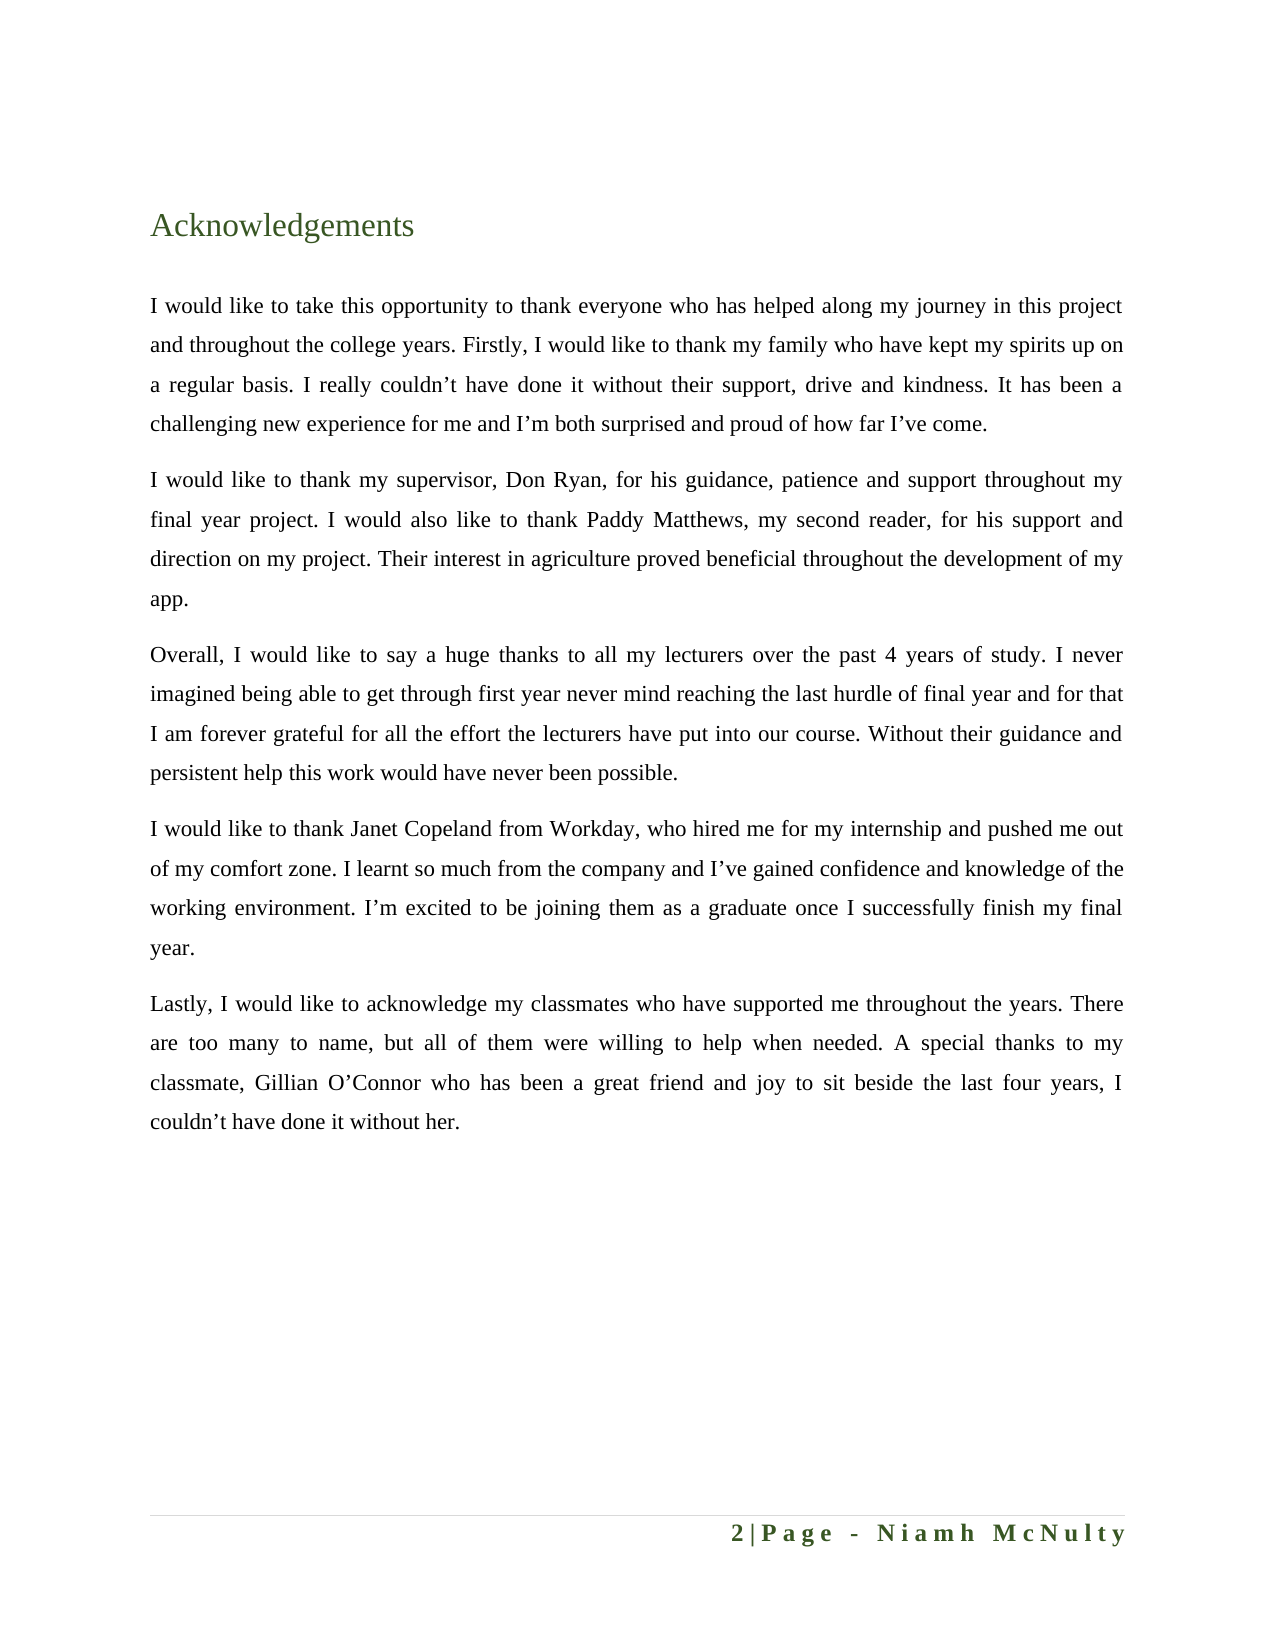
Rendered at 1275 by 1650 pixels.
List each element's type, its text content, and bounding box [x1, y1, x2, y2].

subtitle Acknowledgements [150, 205, 1125, 243]
text Lastly, I would like to acknowledge my classmates who have supported me throughout the years. There are too many to name, but all of them were willing to help when needed. A special thanks to my classmate, Gillian O’Connor who has been a great friend and joy to sit beside the last four years, I couldn’t have done it without her. [150, 990, 1125, 1135]
text I would like to take this opportunity to thank everyone who has helped along my journey in this project and throughout the college years. Firstly, I would like to thank my family who have kept my spirits up on a regular basis. I really couldn’t have done it without their support, drive and kindness. It has been a challenging new experience for me and I’m both surprised and proud of how far I’ve come. [150, 292, 1125, 436]
text I would like to thank Janet Copeland from Workday, who hired me for my internship and pushed me out of my comfort zone. I learnt so much from the company and I’ve gained confidence and knowledge of the working environment. I’m excited to be joining them as a graduate once I successfully finish my final year. [150, 815, 1125, 960]
text I would like to thank my supervisor, Don Ryan, for his guidance, patience and support throughout my final year project. I would also like to thank Paddy Matthews, my second reader, for his support and direction on my project. Their interest in agriculture proved beneficial throughout the development of my app. [150, 466, 1125, 611]
text Overall, I would like to say a huge thanks to all my lecturers over the past 4 years of study. I never imagined being able to get through first year never mind reaching the last hurdle of final year and for that I am forever grateful for all the effort the lecturers have put into our course. Without their guidance and persistent help this work would have never been possible. [150, 641, 1125, 786]
